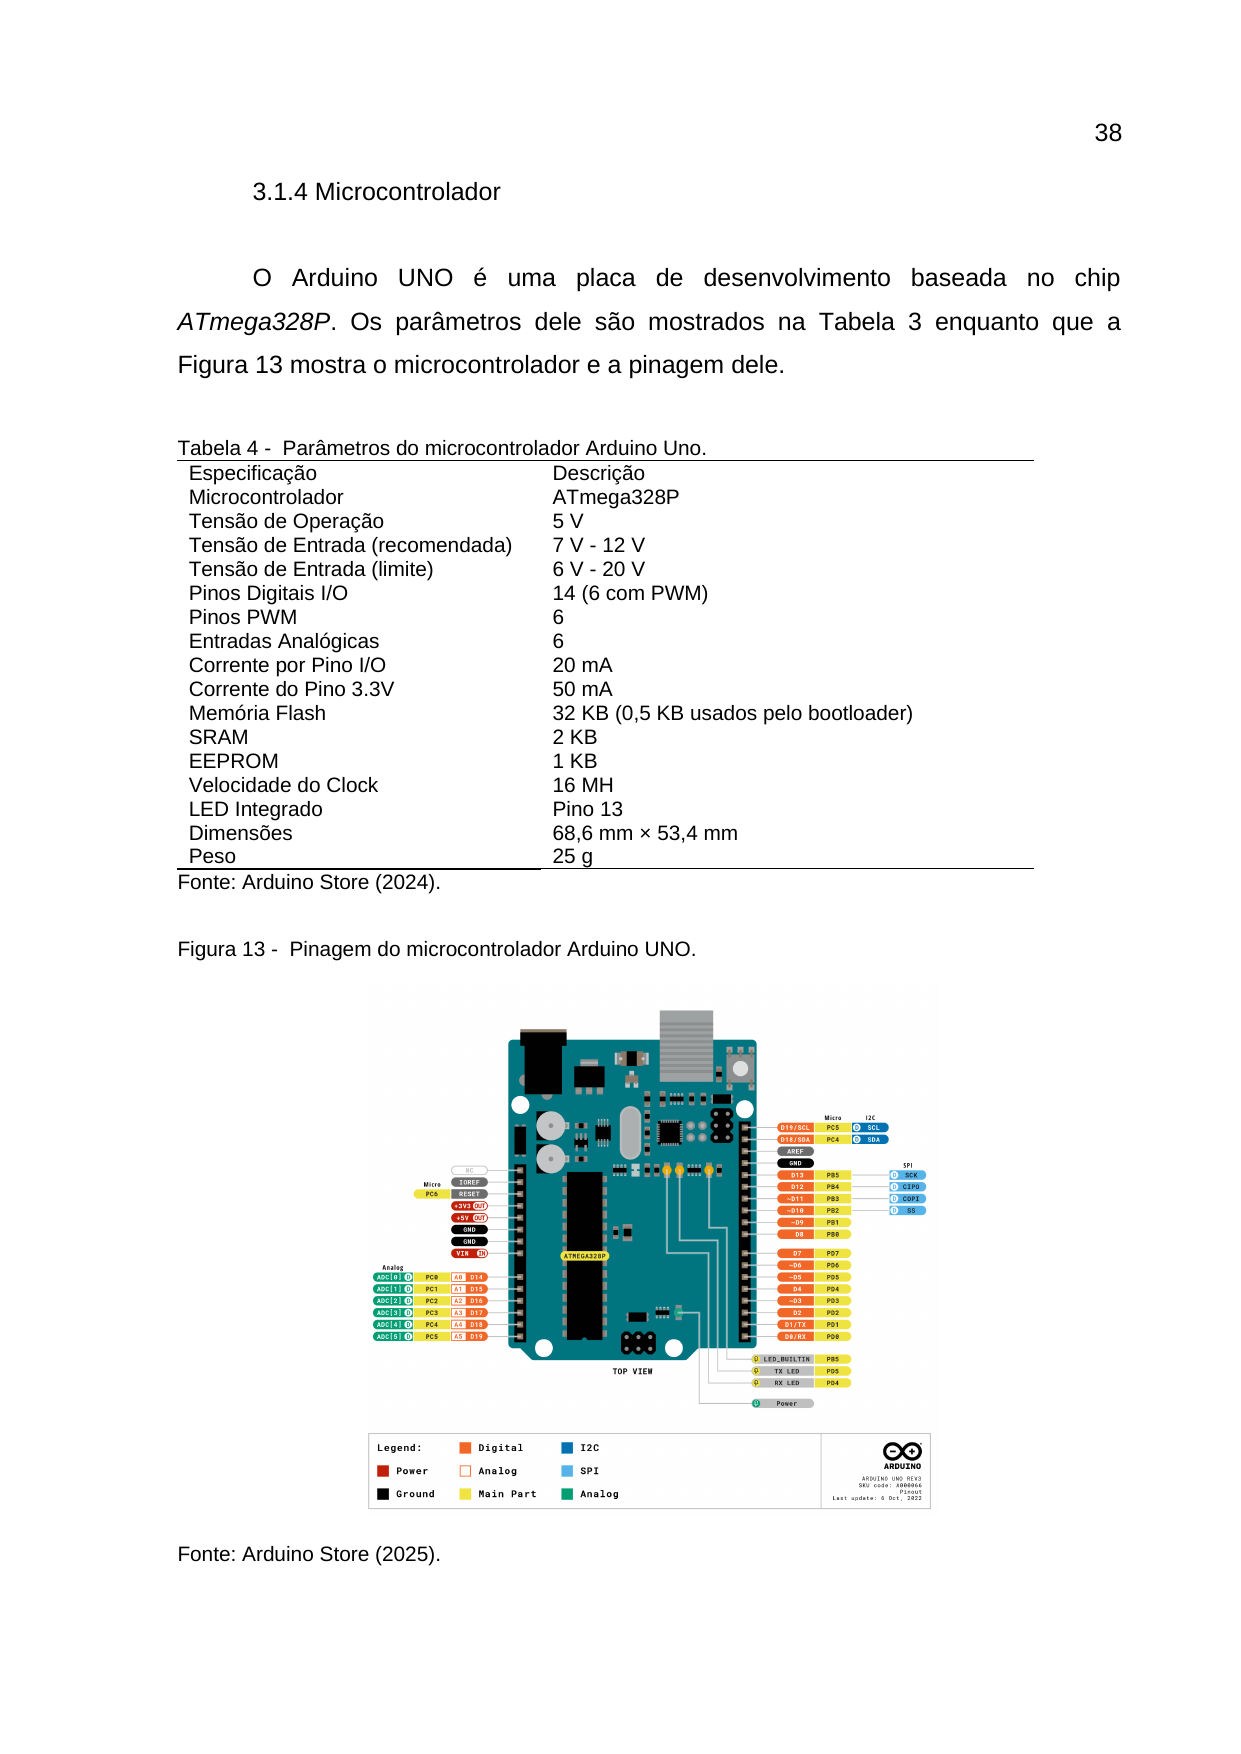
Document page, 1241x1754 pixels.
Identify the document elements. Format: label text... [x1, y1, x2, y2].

text Fonte: Arduino Store (2024). [177, 870, 1122, 894]
picture [360, 985, 939, 1517]
subtitle 3.1.4 Microcontrolador [252, 177, 1122, 206]
subtitle Tabela 4 - Parâmetros do microcontrolador Arduino Uno. [177, 436, 1122, 460]
text Fonte: Arduino Store (2025). [177, 1542, 1122, 1566]
subtitle Figura 13 - Pinagem do microcontrolador Arduino UNO. [177, 937, 1122, 961]
text O Arduino UNO é uma placa de desenvolvimento baseada no chip ATmega328P. Os parâmetros dele são mostrados na Tabela 3 enquanto que a Figura 13 mostra o microcontrolador e a pinagem dele. [177, 263, 1122, 378]
